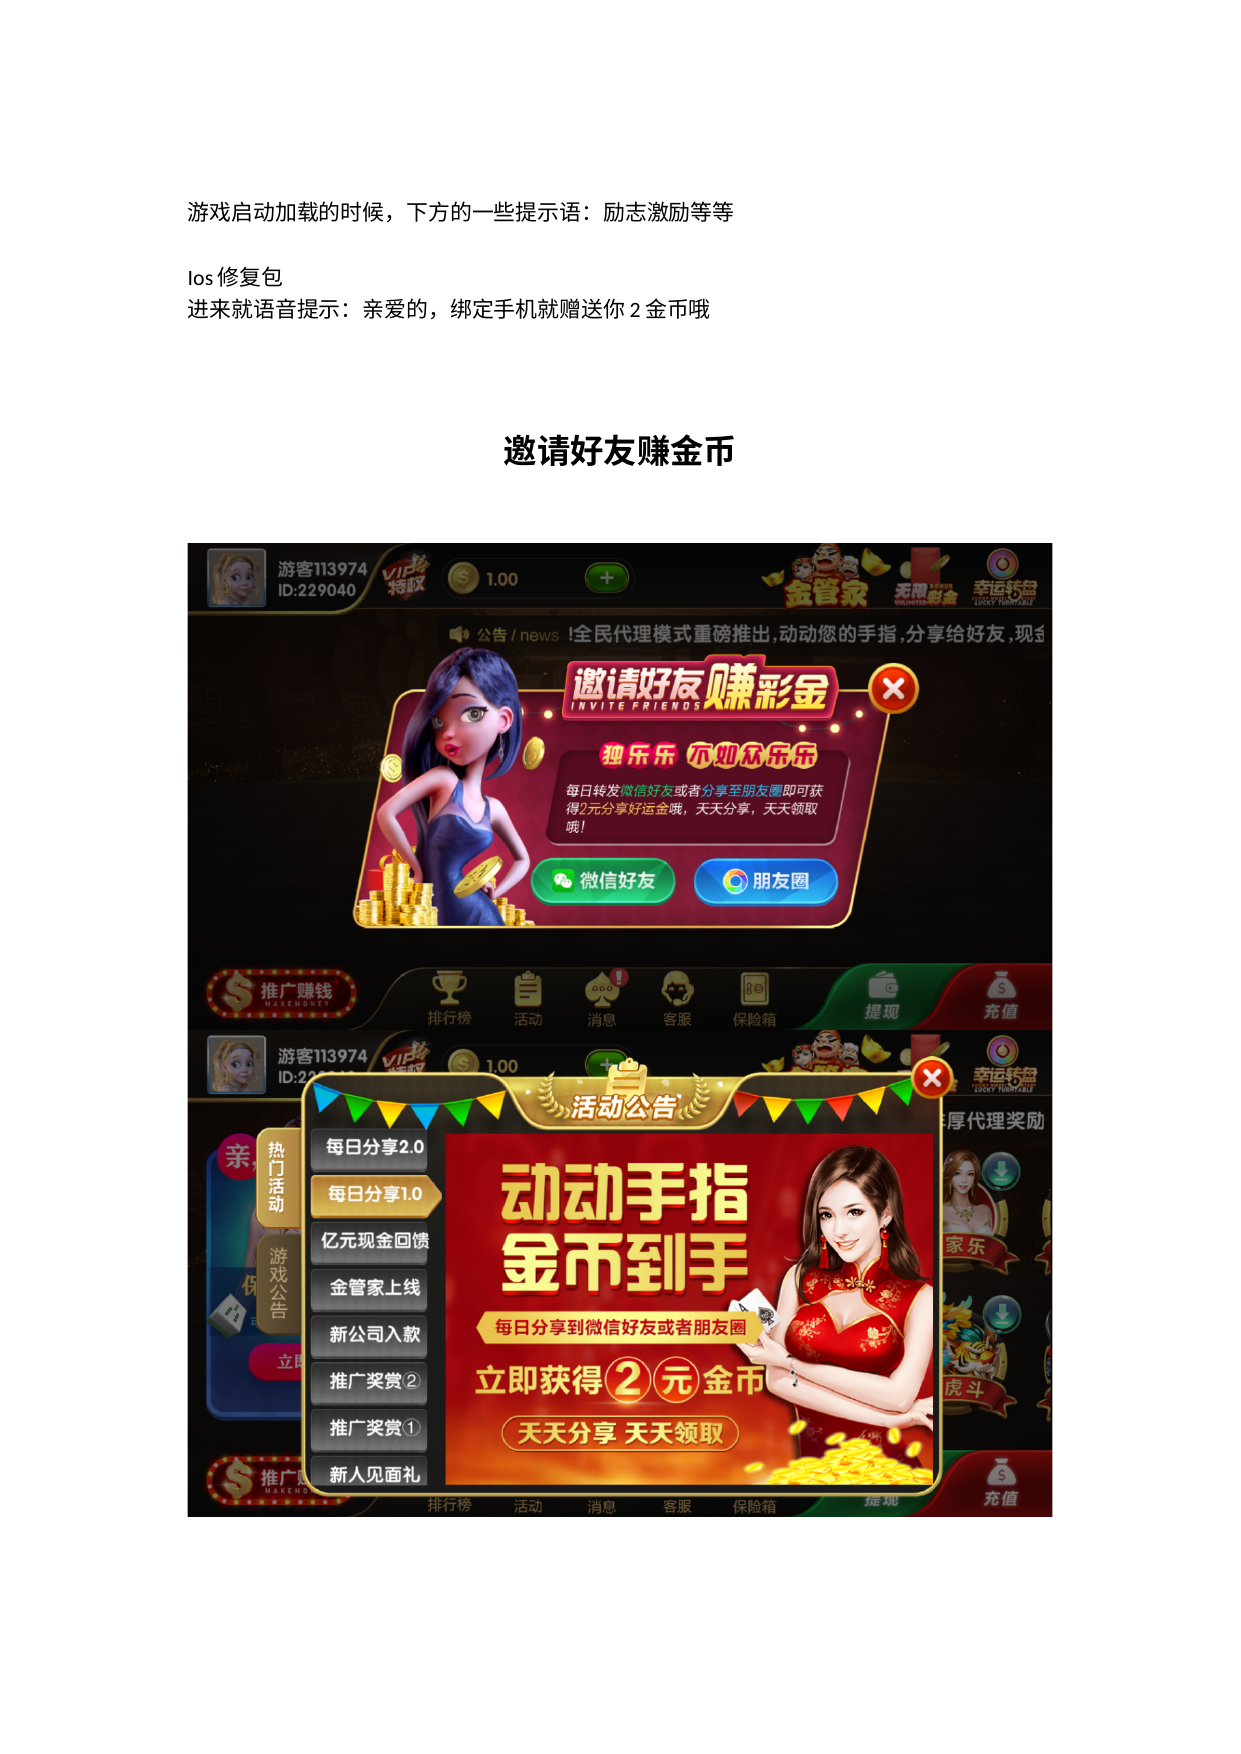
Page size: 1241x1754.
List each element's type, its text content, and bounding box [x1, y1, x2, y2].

text 进来就语音提示：亲爱的，绑定手机就赠送你2金币哦 [187, 292, 1053, 324]
picture [187, 543, 1053, 1517]
text Ios修复包 [187, 259, 1053, 292]
subtitle 邀请好友赚金币 [187, 417, 1053, 482]
text 游戏启动加载的时候，下方的一些提示语：励志激励等等 [187, 194, 1053, 227]
